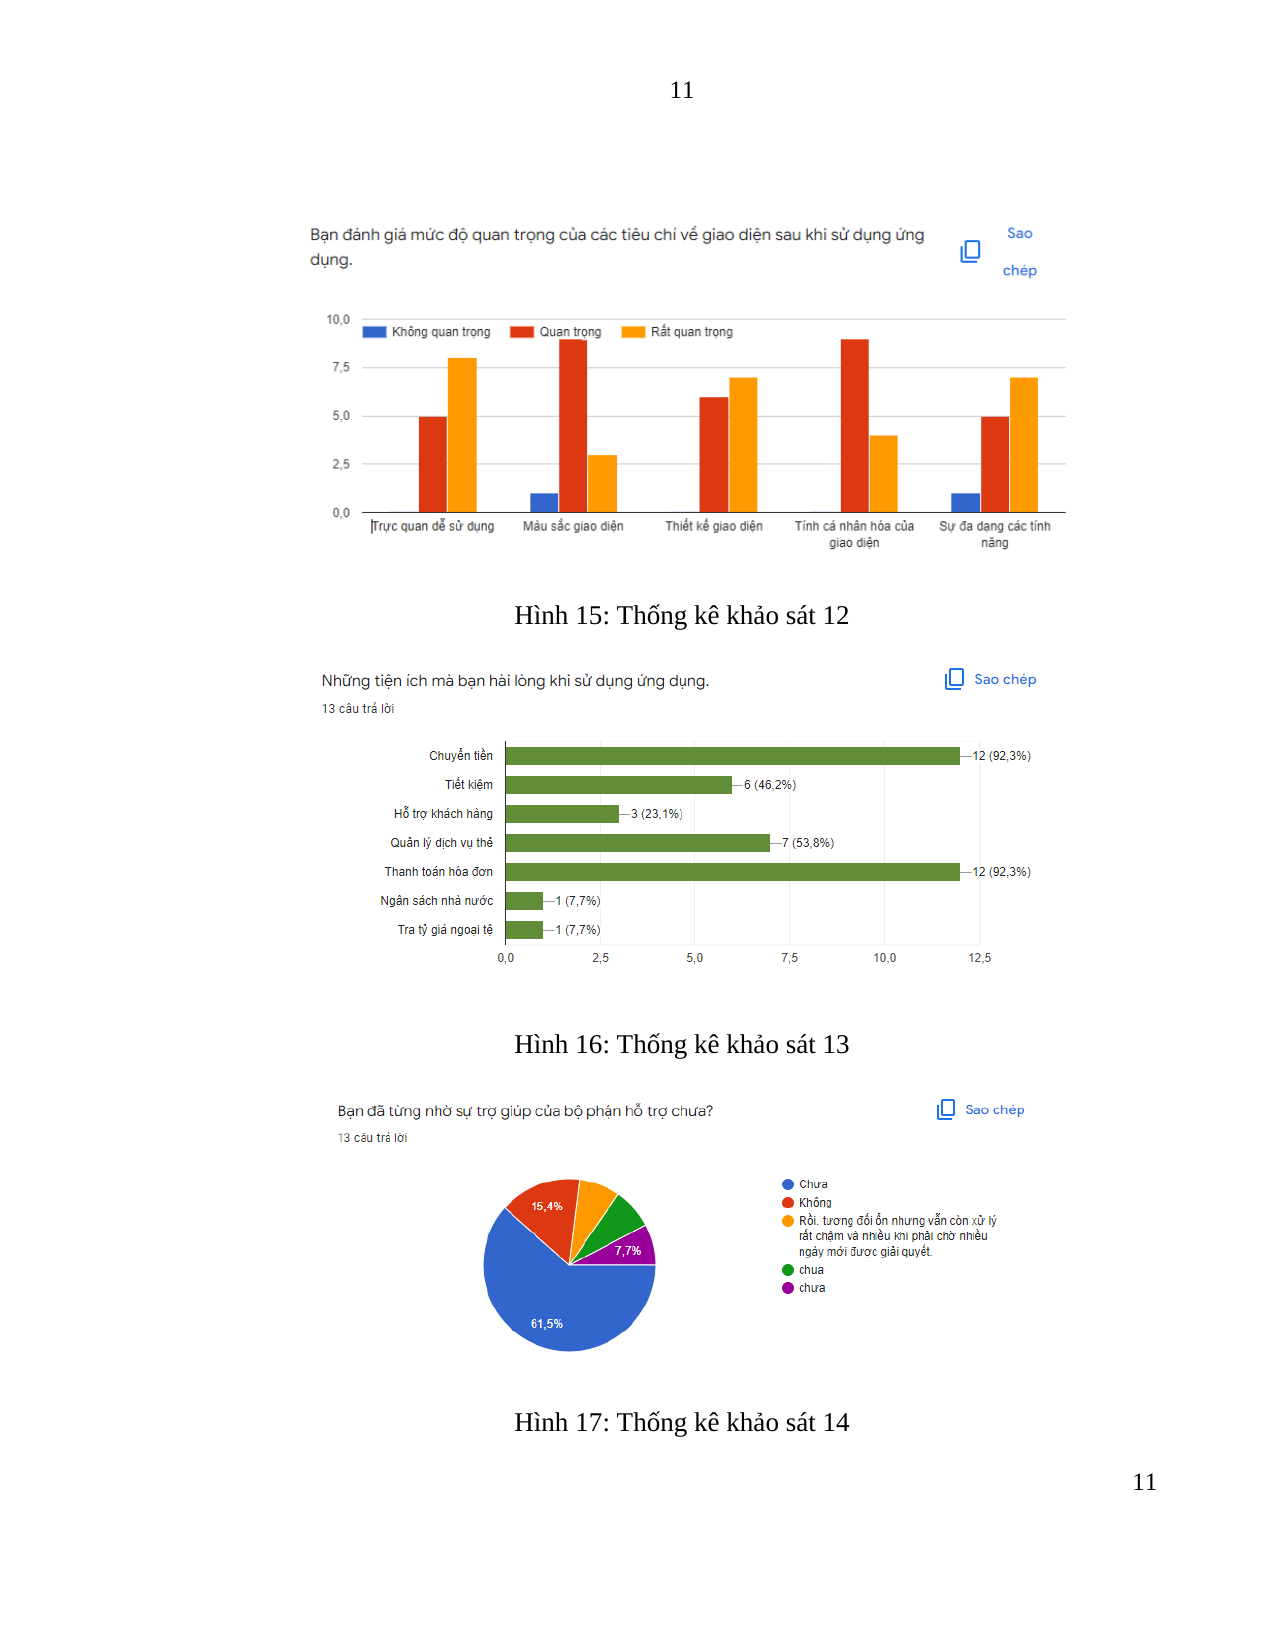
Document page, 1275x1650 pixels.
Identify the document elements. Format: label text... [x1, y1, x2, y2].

picture [317, 1084, 1046, 1381]
text Hình 16: Thống kê khảo sát 13 [207, 1028, 1157, 1059]
text Hình 17: Thống kê khảo sát 14 [207, 1406, 1157, 1437]
text Hình 15: Thống kê khảo sát 12 [207, 599, 1157, 630]
picture [302, 655, 1061, 1003]
picture [292, 206, 1072, 574]
